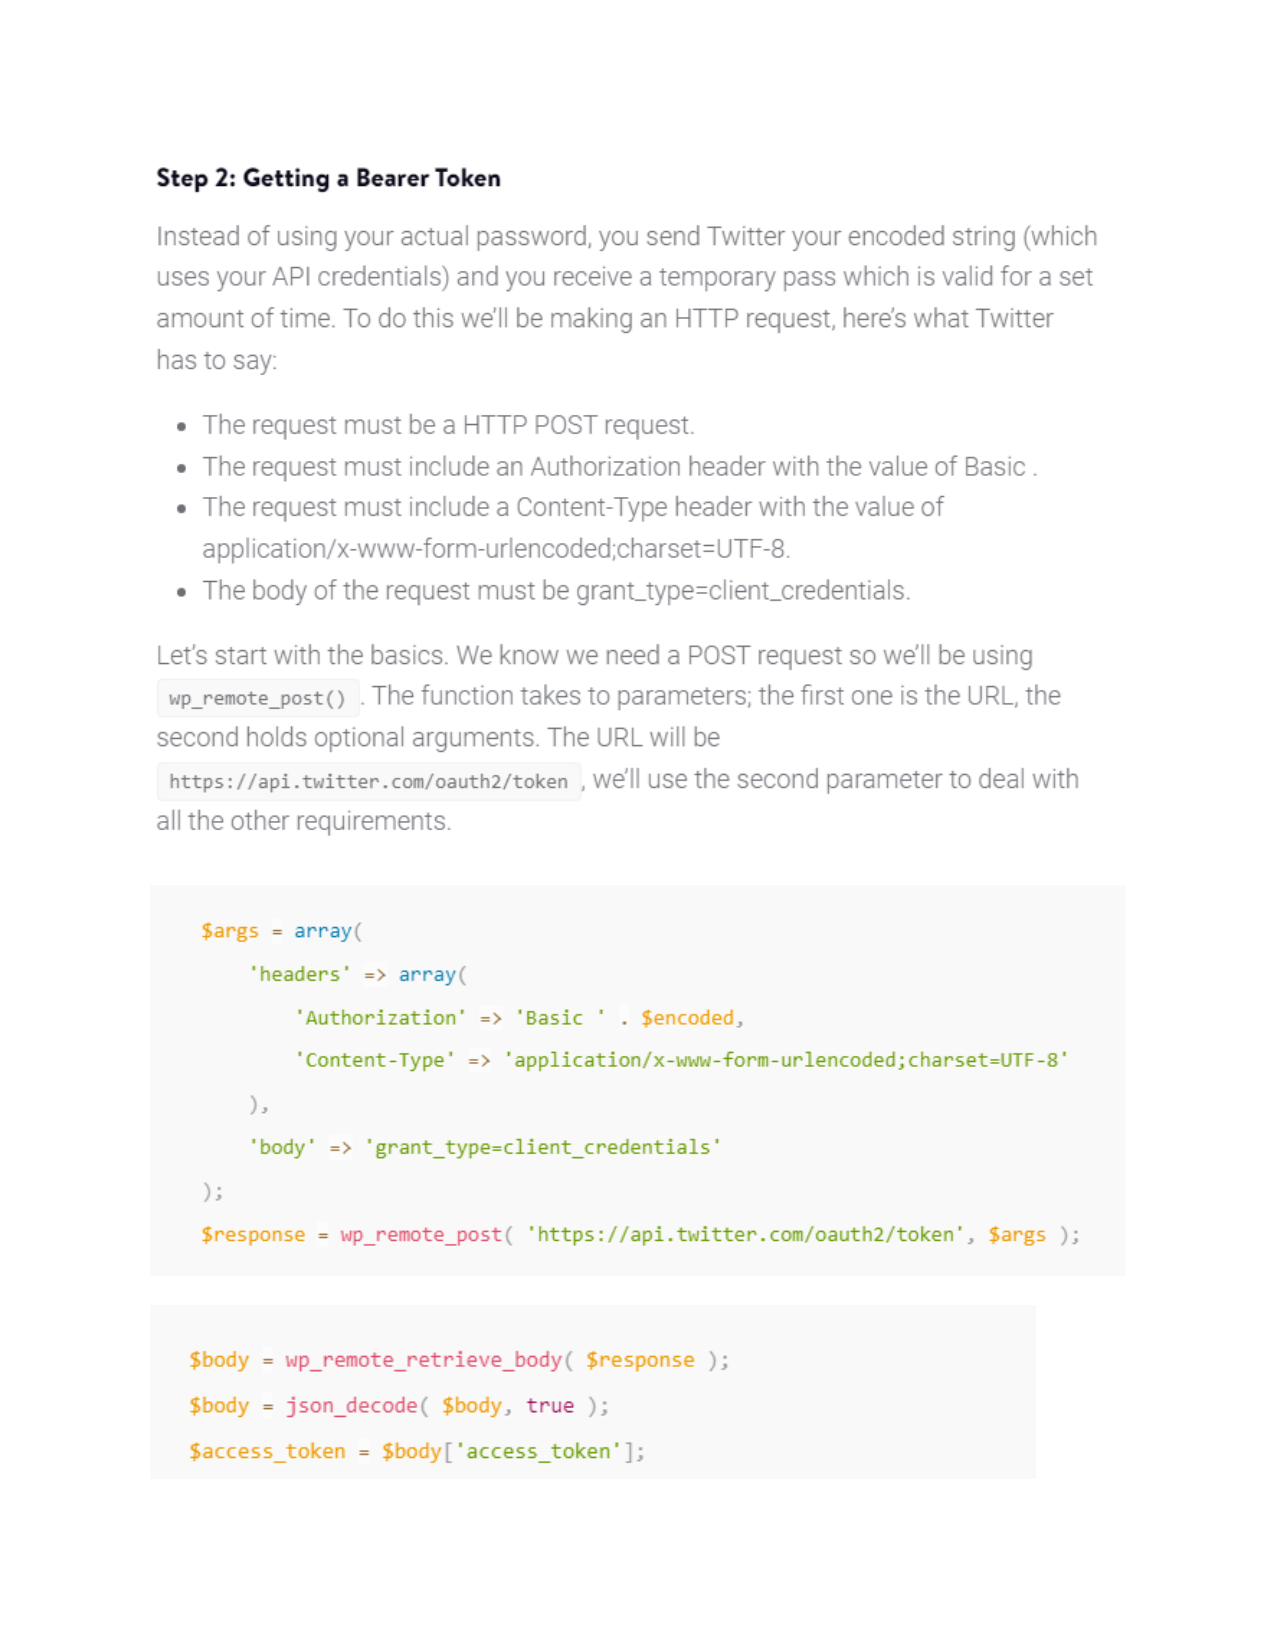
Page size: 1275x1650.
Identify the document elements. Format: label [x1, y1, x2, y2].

picture [150, 1305, 1036, 1479]
picture [150, 885, 1125, 1276]
picture [150, 150, 1125, 856]
